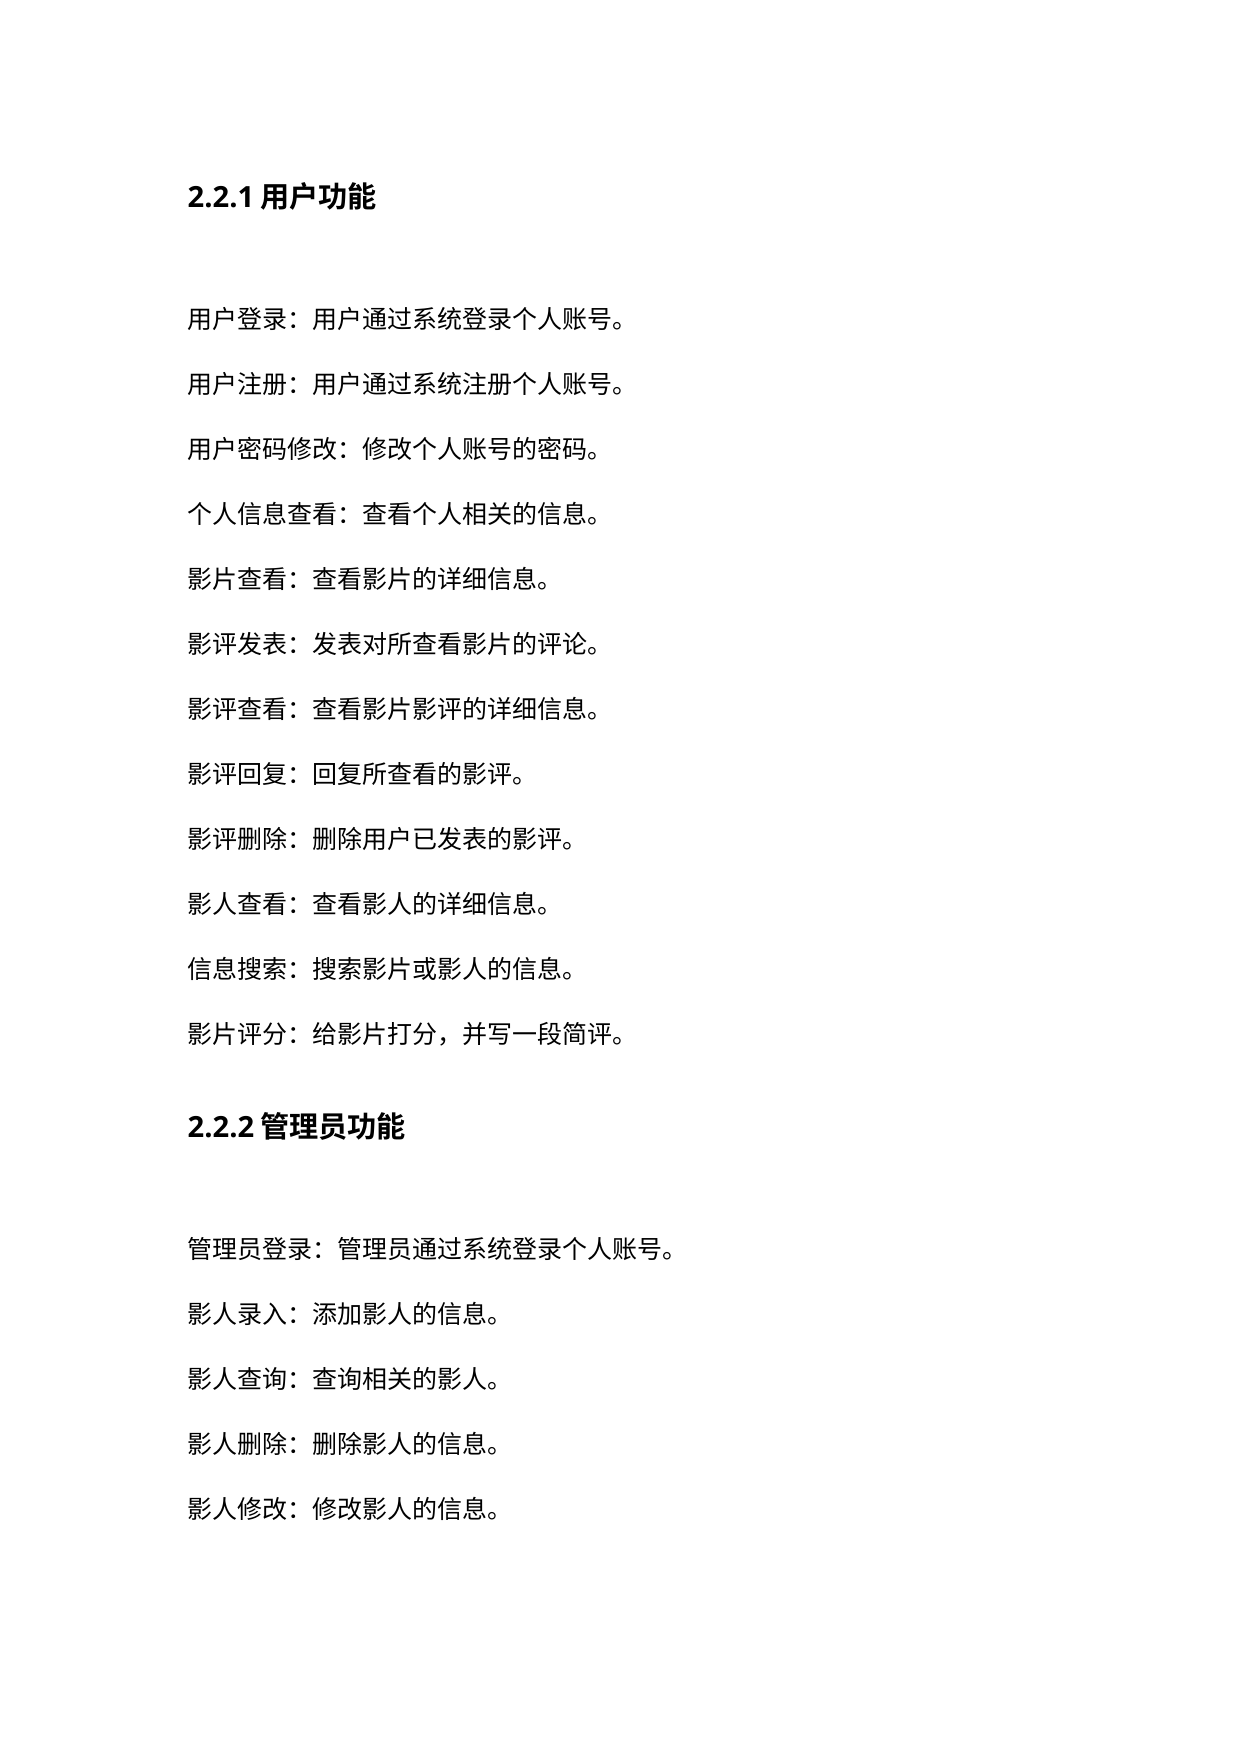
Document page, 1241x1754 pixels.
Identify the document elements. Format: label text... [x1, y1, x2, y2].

text 用户登录：用户通过系统登录个人账号。 [187, 285, 1053, 350]
text 信息搜索：搜索影片或影人的信息。 [187, 935, 1053, 1000]
text 影人查询：查询相关的影人。 [187, 1345, 1053, 1410]
text 影人录入：添加影人的信息。 [187, 1280, 1053, 1345]
text 用户注册：用户通过系统注册个人账号。 [187, 350, 1053, 415]
subtitle 2.2.2管理员功能 [187, 1092, 1053, 1157]
text 影评回复：回复所查看的影评。 [187, 740, 1053, 805]
text 用户密码修改：修改个人账号的密码。 [187, 415, 1053, 480]
subtitle 2.2.1用户功能 [187, 162, 1053, 227]
text 影人删除：删除影人的信息。 [187, 1410, 1053, 1475]
text 影片查看：查看影片的详细信息。 [187, 545, 1053, 610]
text 影片评分：给影片打分，并写一段简评。 [187, 1000, 1053, 1065]
text 影评发表：发表对所查看影片的评论。 [187, 610, 1053, 675]
text 管理员登录：管理员通过系统登录个人账号。 [187, 1215, 1053, 1280]
text 影人查看：查看影人的详细信息。 [187, 870, 1053, 935]
text 影人修改：修改影人的信息。 [187, 1475, 1053, 1540]
text 个人信息查看：查看个人相关的信息。 [187, 480, 1053, 545]
text 影评查看：查看影片影评的详细信息。 [187, 675, 1053, 740]
text 影评删除：删除用户已发表的影评。 [187, 805, 1053, 870]
